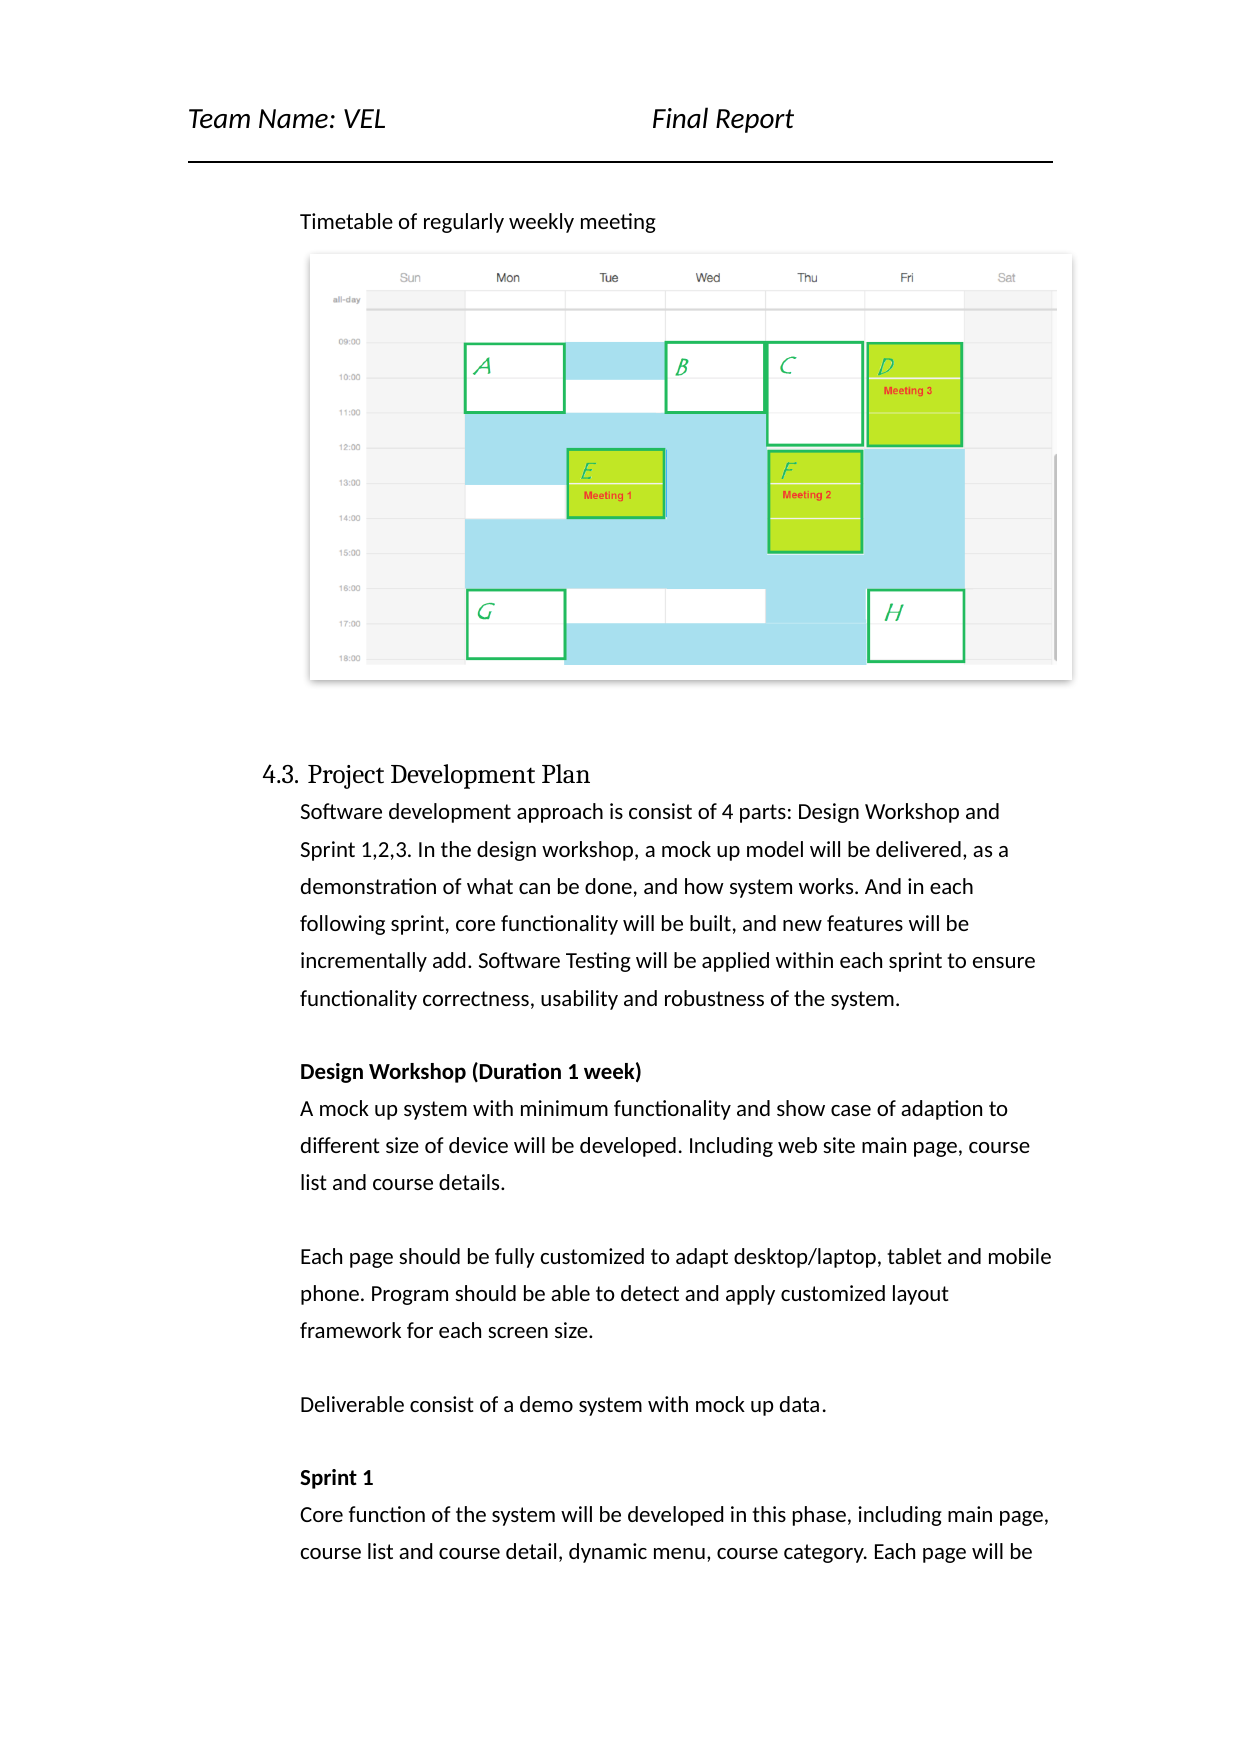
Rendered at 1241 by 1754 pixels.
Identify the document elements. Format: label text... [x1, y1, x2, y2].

list Sprint 1 [300, 1461, 1053, 1493]
picture [325, 269, 1057, 665]
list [300, 1498, 1053, 1567]
list Design Workshop (Duration 1 week) [300, 1055, 1053, 1088]
list Each page should be fully customized to adapt desktop/laptop, tablet and mobile phone. Program should be able to detect and apply customized layout framework for each screen size. [300, 1240, 1053, 1347]
subtitle Project Development Plan [262, 758, 1053, 791]
list Deliverable consist of a demo system with mock up data. [300, 1388, 1053, 1420]
list A mock up system with minimum functionality and show case of adaption to different size of device will be developed. Including web site main page, course list and course details. [300, 1092, 1053, 1199]
list Timetable of regularly weekly meeting [300, 205, 1053, 237]
list Software development approach is consist of 4 parts: Design Workshop and Sprint 1,2,3. In the design workshop, a mock up model will be delivered, as a demonstration of what can be done, and how system works. And in each following sprint, core functionality will be built, and new features will be incrementally add. Software Testing will be applied within each sprint to ensure functionality correctness, usability and robustness of the system. [300, 795, 1053, 1014]
